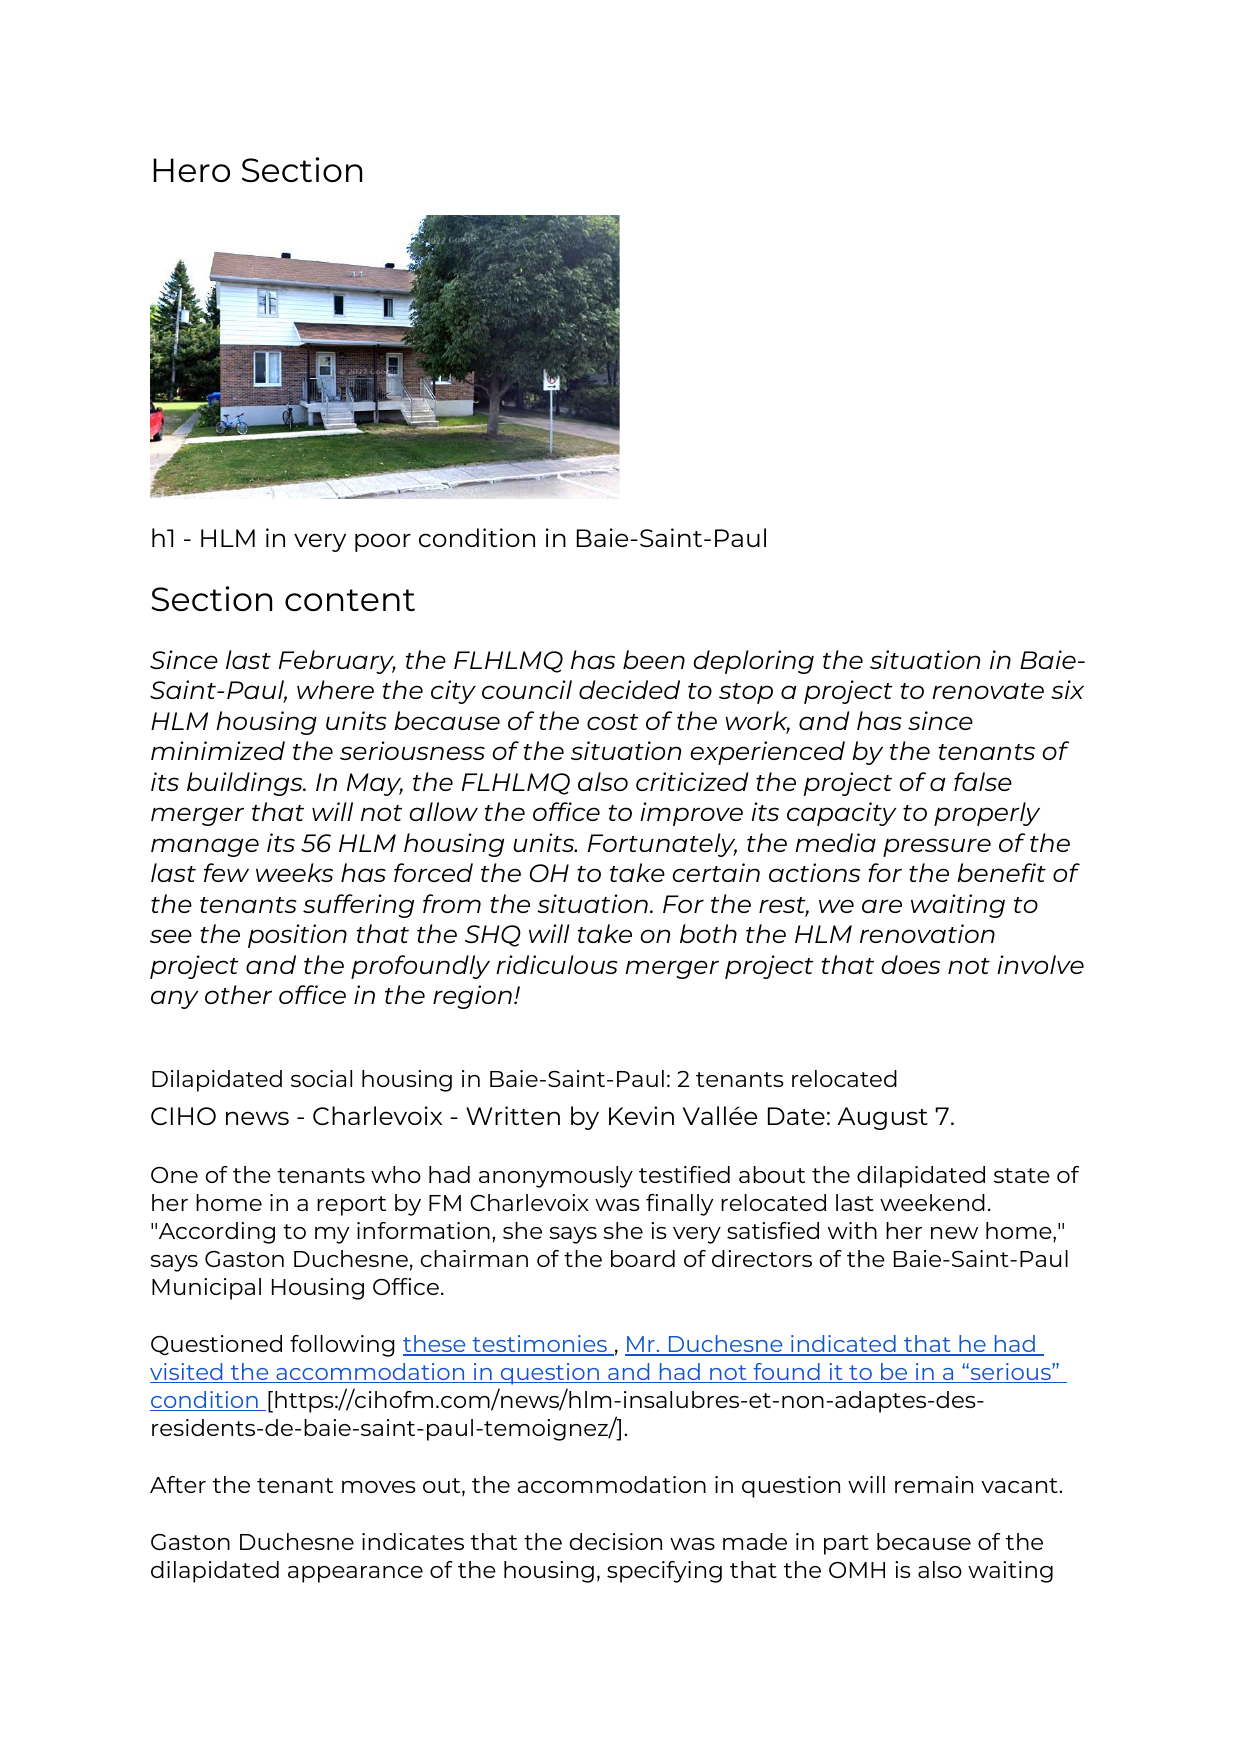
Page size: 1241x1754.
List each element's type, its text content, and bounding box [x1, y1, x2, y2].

text After the tenant moves out, the accommodation in question will remain vacant. [150, 1471, 1090, 1499]
text Since last February, the FLHLMQ has been deploring the situation in Baie-Saint-Paul, where the city council decided to stop a project to renovate six HLM housing units because of the cost of the work, and has since minimized the seriousness of the situation experienced by the tenants of its buildings. In May, the FLHLMQ also criticized the project of a false merger that will not allow the office to improve its capacity to properly manage its 56 HLM housing units. Fortunately, the media pressure of the last few weeks has forced the OH to take certain actions for the benefit of the tenants suffering from the situation. For the rest, we are waiting to see the position that the SHQ will take on both the HLM renovation project and the profoundly ridiculous merger project that does not involve any other office in the region! [150, 645, 1090, 1011]
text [150, 1528, 1090, 1584]
text One of the tenants who had anonymously testified about the dilapidated state of her home in a report by FM Charlevoix was finally relocated last weekend. "According to my information, she says she is very satisfied with her new home," says Gaston Duchesne, chairman of the board of directors of the Baie-Saint-Paul Municipal Housing Office. [150, 1161, 1090, 1301]
text Dilapidated social housing in Baie-Saint-Paul: 2 tenants relocated [150, 1065, 1090, 1093]
text Questioned following these testimonies , Mr. Duchesne indicated that he had visited the accommodation in question and had not found it to be in a “serious” condition [https://cihofm.com/news/hlm-insalubres-et-non-adaptes-des-residents-de-baie-saint-paul-temoignez/]. [150, 1330, 1090, 1442]
text CIHO news - Charlevoix - Written by Kevin Vallée Date: August 7. [150, 1102, 1090, 1132]
subtitle Section content [150, 579, 1090, 620]
picture [150, 215, 620, 499]
subtitle Hero Section [150, 150, 1090, 191]
text h1 - HLM in very poor condition in Baie-Saint-Paul [150, 524, 1090, 554]
